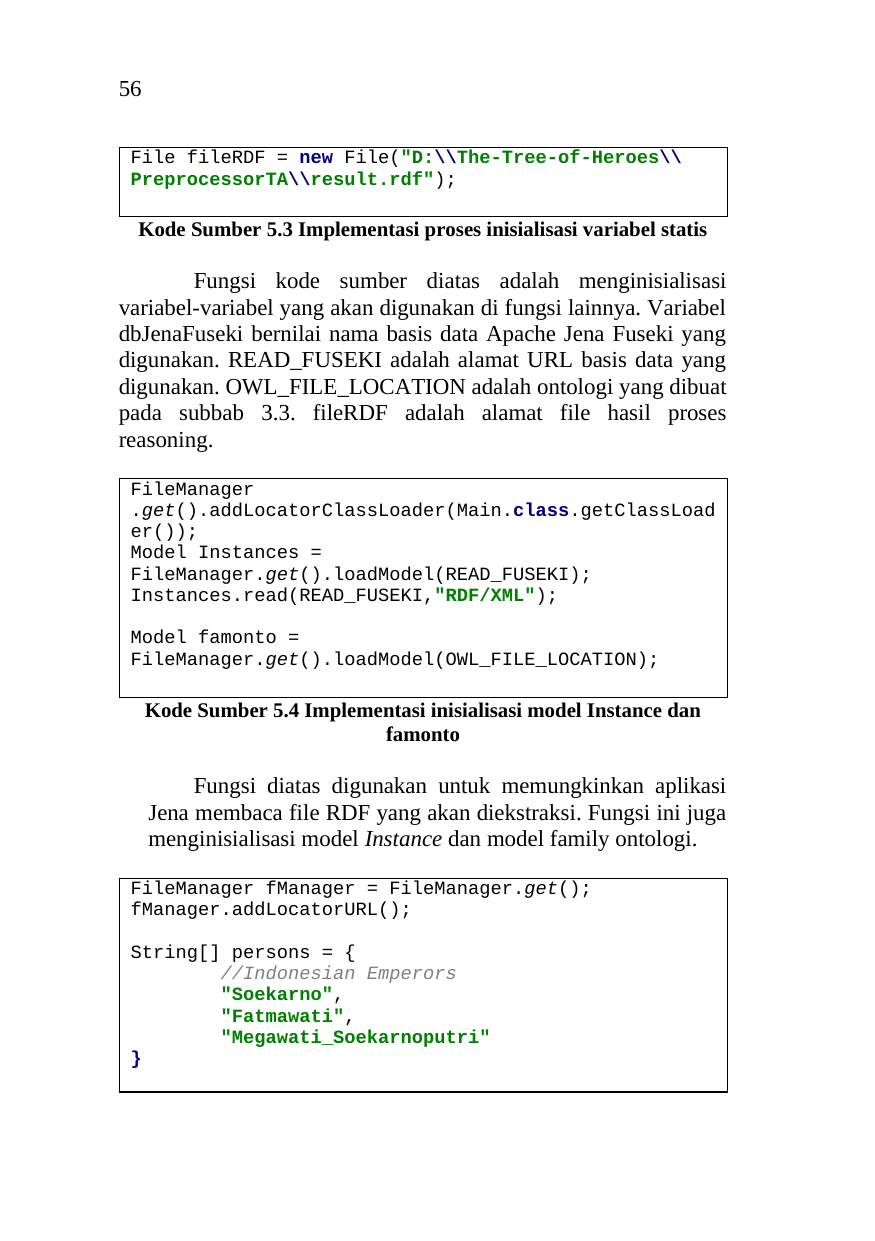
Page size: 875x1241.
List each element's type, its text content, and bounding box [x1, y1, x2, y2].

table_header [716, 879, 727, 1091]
text Fungsi diatas digunakan untuk memungkinkan aplikasi Jena membaca file RDF yang akan diekstraksi. Fungsi ini juga menginisialisasi model Instance dan model family ontologi. [148, 772, 727, 852]
table_header FileManager.get().addLocatorClassLoader(Main.class.getClassLoader()); Model Instances = FileManager.get().loadModel(READ_FUSEKI); Instances.read(READ_FUSEKI,"RDF/XML"); Model famonto = FileManager.get().loadModel(OWL_FILE_LOCATION); [120, 479, 727, 697]
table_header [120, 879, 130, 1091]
text Fungsi kode sumber diatas adalah menginisialisasi variabel-variabel yang akan digunakan di fungsi lainnya. Variabel dbJenaFuseki bernilai nama basis data Apache Jena Fuseki yang digunakan. READ_FUSEKI adalah alamat URL basis data yang digunakan. OWL_FILE_LOCATION adalah ontologi yang dibuat pada subbab 3.3. fileRDF adalah alamat file hasil proses reasoning. [118, 267, 727, 452]
